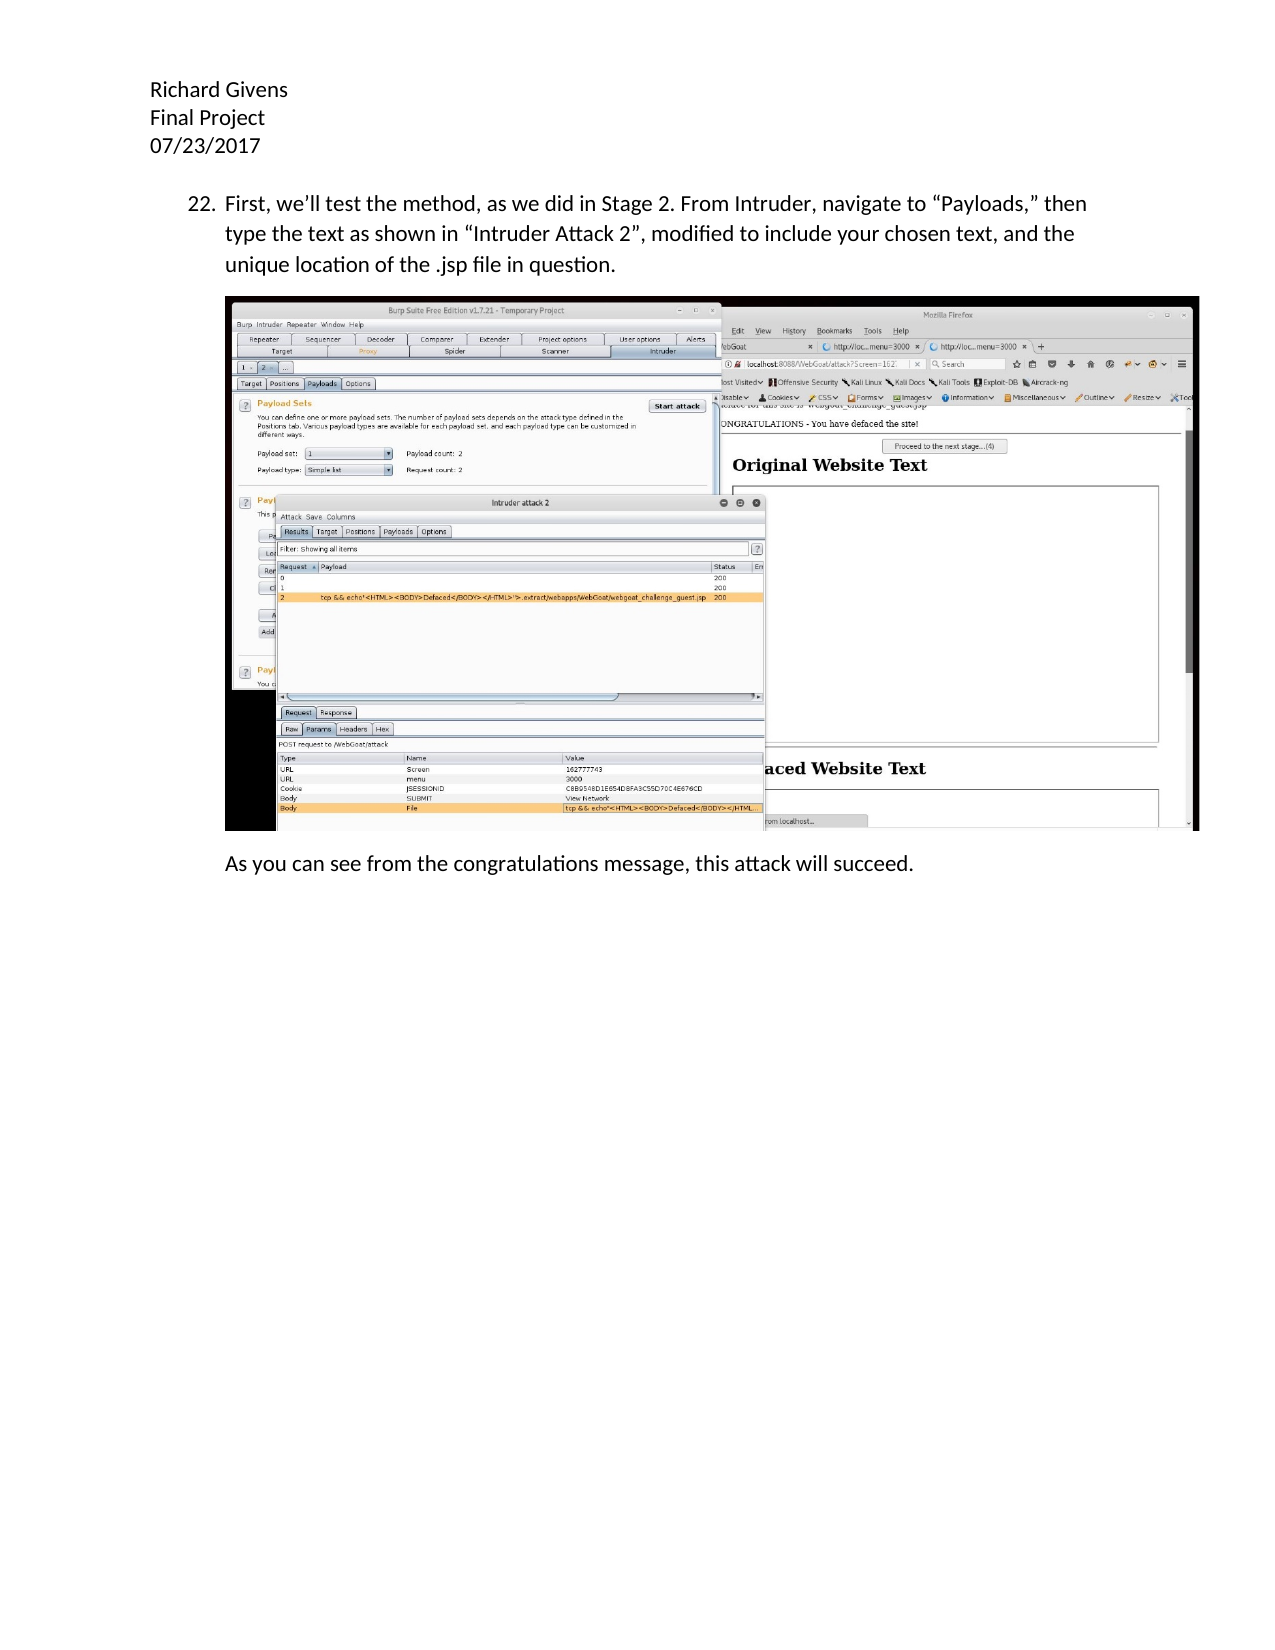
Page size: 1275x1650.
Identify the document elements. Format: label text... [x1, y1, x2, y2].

list First, we’ll test the method, as we did in Stage 2. From Intruder, navigate to “Payloads,” then type the text as shown in “Intruder Attack 2”, modified to include your chosen text, and the unique location of the .jsp file in question. [187, 189, 1125, 278]
picture [225, 296, 1200, 831]
text As you can see from the congratulations message, this attack will succeed. [225, 849, 1125, 877]
